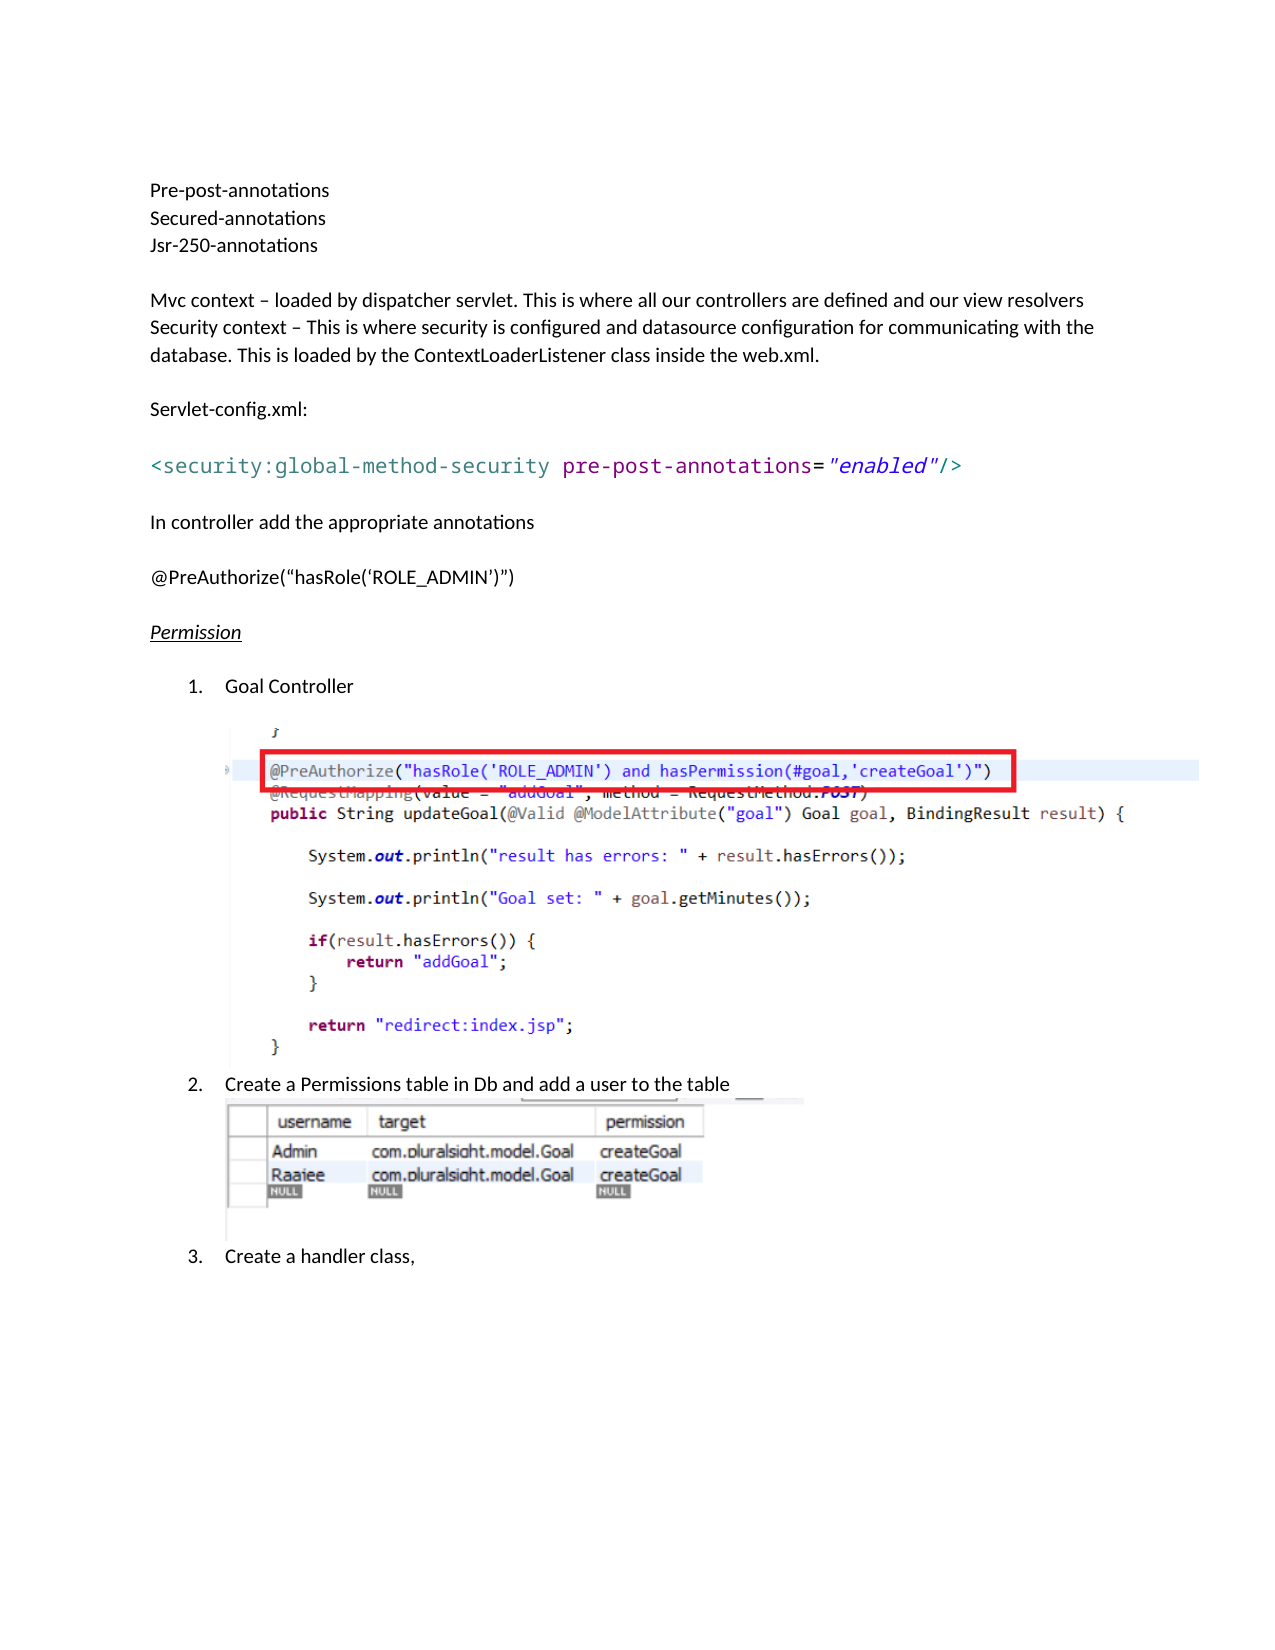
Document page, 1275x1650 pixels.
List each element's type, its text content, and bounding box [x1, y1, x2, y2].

text Servlet-config.xml: [150, 397, 1125, 422]
list Create a handler class, [187, 1243, 1125, 1268]
text Pre-post-annotations [150, 177, 1125, 203]
text Secured-annotations [150, 205, 1125, 230]
text Security context – This is where security is configured and datasource configuration for communicating with the database. This is loaded by the ContextLoaderListener class inside the web.xml. [150, 314, 1125, 367]
list Goal Controller [187, 674, 1125, 699]
text In controller add the appropriate annotations [150, 509, 1125, 535]
list Create a Permissions table in Db and add a user to the table [187, 1071, 1125, 1096]
text Mvc context – loaded by dispatcher servlet. This is where all our controllers are defined and our view resolvers [150, 287, 1125, 312]
text <security:global-method-security pre-post-annotations="enabled"/> [150, 451, 1125, 480]
text Jsr-250-annotations [150, 232, 1125, 258]
text @PreAuthorize(“hasRole(‘ROLE_ADMIN’)”) [150, 564, 1125, 589]
picture [225, 1098, 804, 1241]
picture [225, 728, 1199, 1069]
text Permission [150, 619, 1125, 644]
